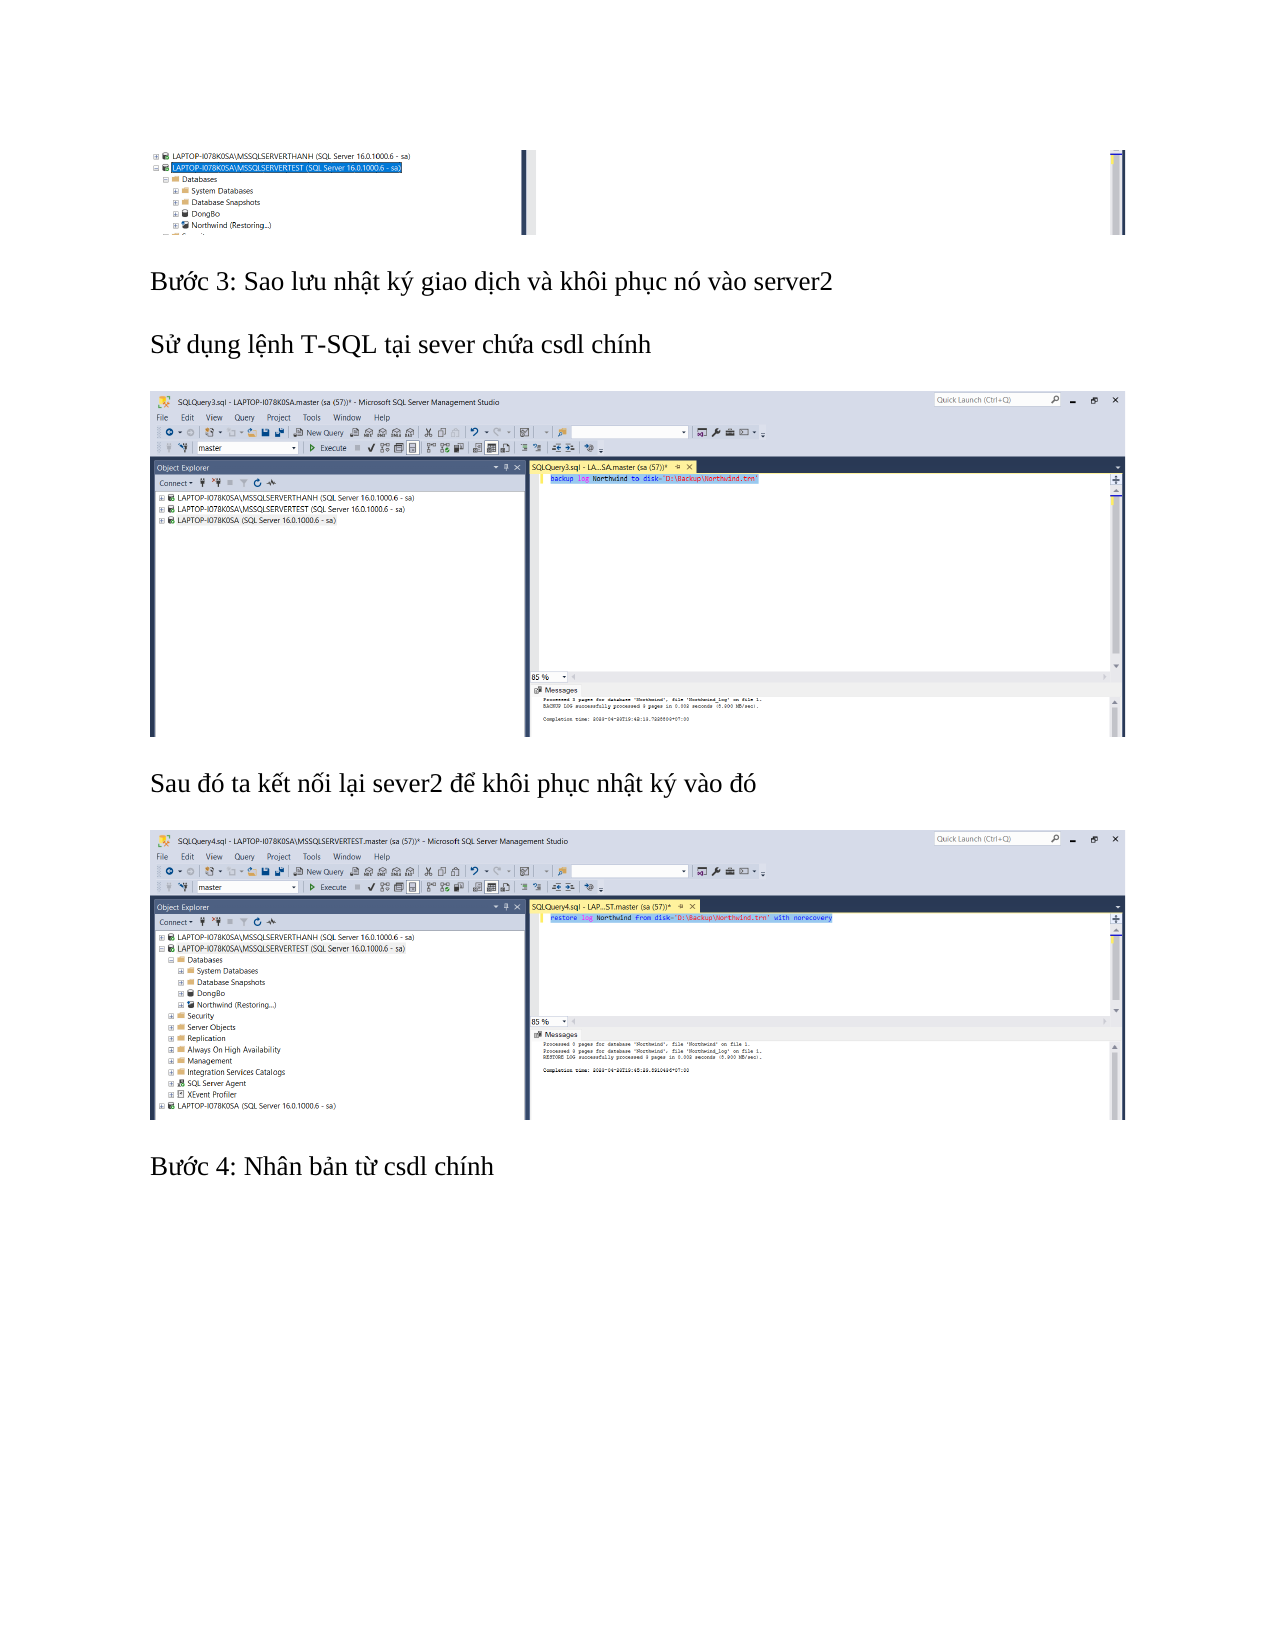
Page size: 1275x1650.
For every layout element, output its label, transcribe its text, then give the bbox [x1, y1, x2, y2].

text Bước 3: Sao lưu nhật ký giao dịch và khôi phục nó vào server2 [150, 265, 1125, 296]
text Sau đó ta kết nối lại sever2 để khôi phục nhật ký vào đó [150, 767, 1125, 799]
text Sử dụng lệnh T-SQL tại sever chứa csdl chính [150, 328, 1125, 359]
picture [150, 150, 1125, 235]
picture [150, 830, 1125, 1120]
text Bước 4: Nhân bản từ csdl chính [150, 1150, 1125, 1181]
picture [150, 391, 1125, 737]
